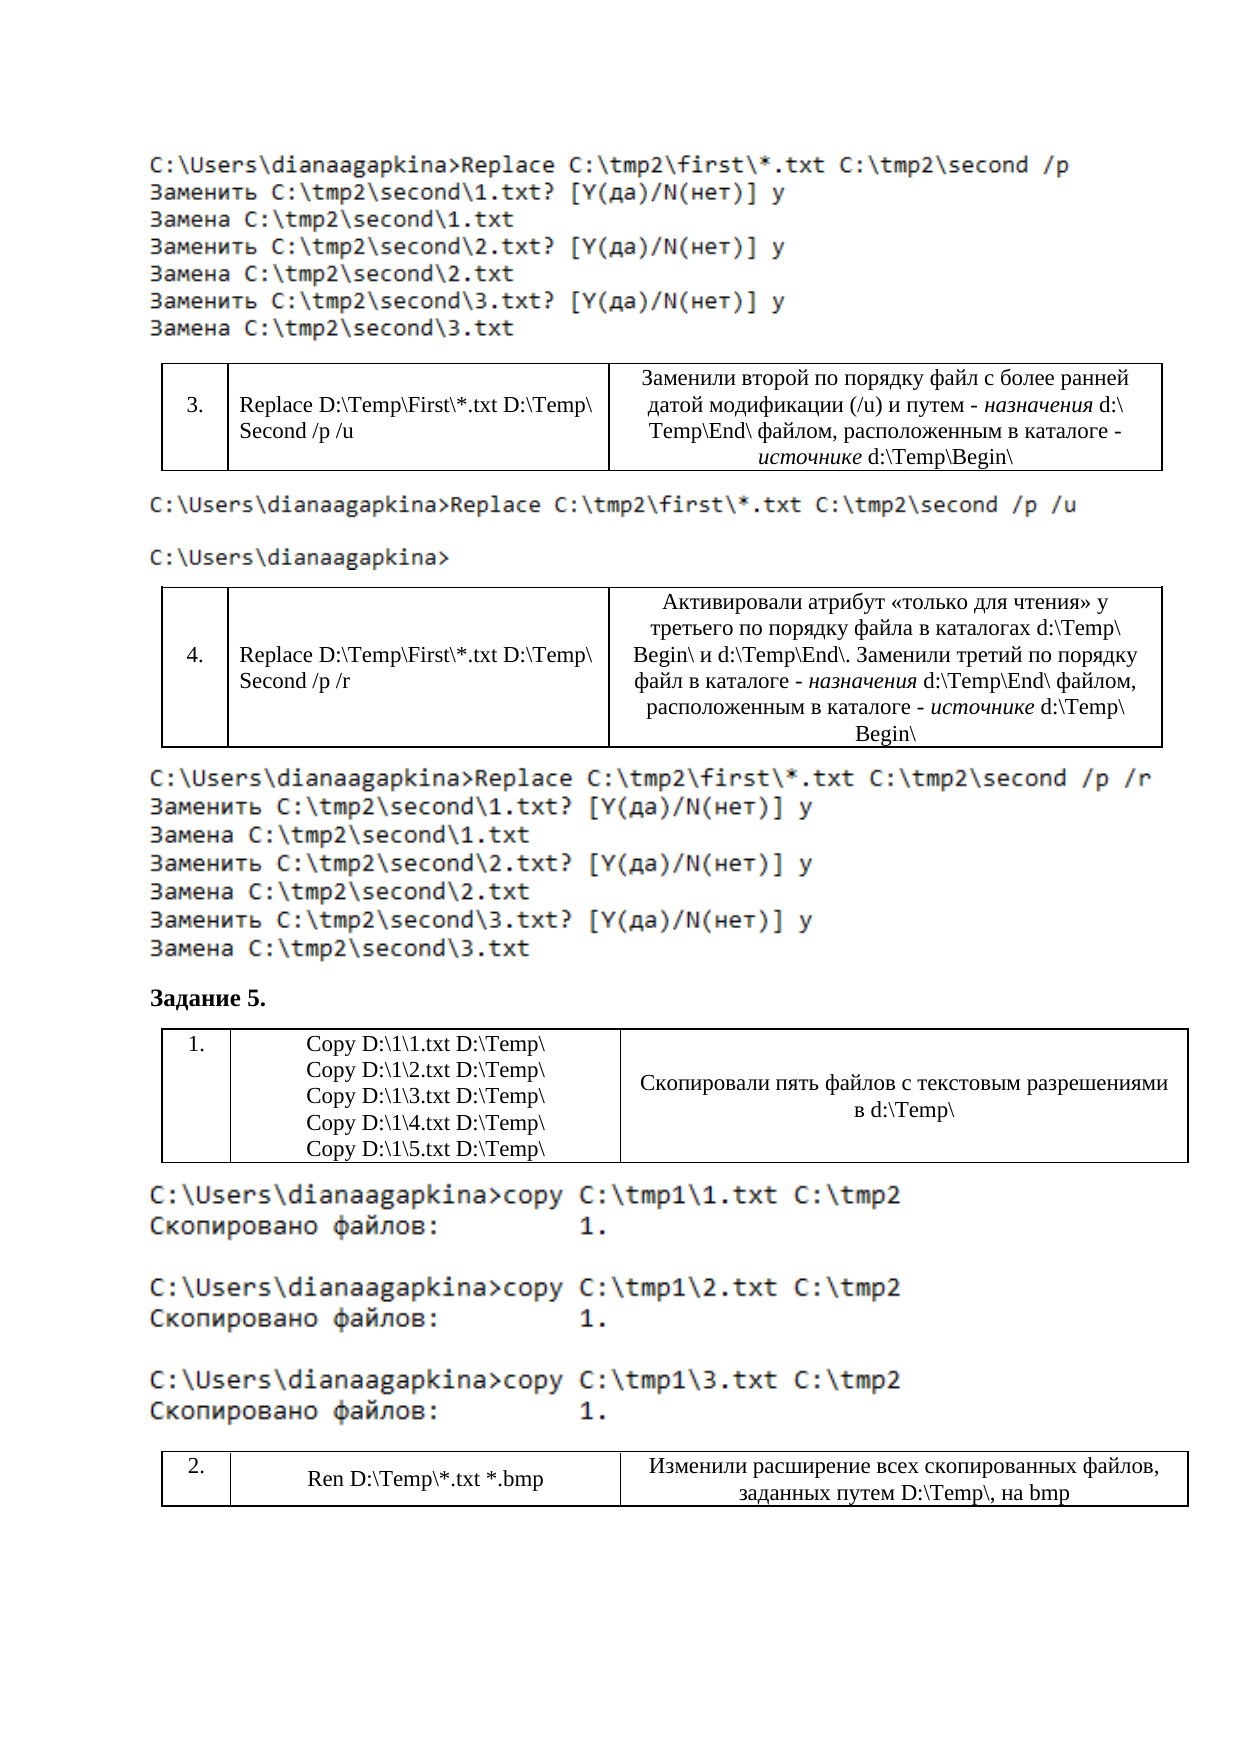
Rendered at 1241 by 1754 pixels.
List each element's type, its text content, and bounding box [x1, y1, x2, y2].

table_header 4. [163, 588, 227, 746]
table_header 2. [163, 1452, 230, 1505]
table_header Ren D:\Temp\*.txt *.bmp [231, 1452, 620, 1505]
picture [150, 1173, 946, 1435]
table_header Активировали атрибут «только для чтения» у третьего по порядку файла в каталогах d:\Temp\Begin\ и d:\Temp\End\. Заменили третий по порядку файл в каталоге - назначения d:\Temp\End\ файлом, расположенным в каталоге - источнике d:\Temp\Begin\ [610, 588, 1161, 746]
table_header Replace D:\Temp\First\*.txt D:\Temp\Second /p /u [229, 364, 608, 470]
table_header Copy D:\1\1.txt D:\Temp\ Copy D:\1\2.txt D:\Temp\ Copy D:\1\3.txt D:\Temp\ Copy D:\1\4.txt D:\Temp\ Copy D:\1\5.txt D:\Temp\ [231, 1030, 620, 1162]
table_header Изменили расширение всех скопированных файлов, заданных путем D:\Temp\, на bmp [621, 1452, 1187, 1505]
picture [150, 481, 1090, 570]
table_header Replace D:\Temp\First\*.txt D:\Temp\Second /p /r [229, 588, 608, 746]
picture [150, 758, 1175, 967]
table_header 3. [163, 364, 227, 470]
table_header Скопировали пять файлов с текстовым разрешениями в d:\Temp\ [621, 1030, 1187, 1162]
table_header 1. [163, 1030, 230, 1162]
picture [150, 150, 1090, 346]
table_header Заменили второй по порядку файл с более ранней датой модификации (/u) и путем - назначения d:\Temp\End\ файлом, расположенным в каталоге - источнике d:\Temp\Begin\ [610, 364, 1161, 470]
text Задание 5. [150, 983, 1090, 1012]
